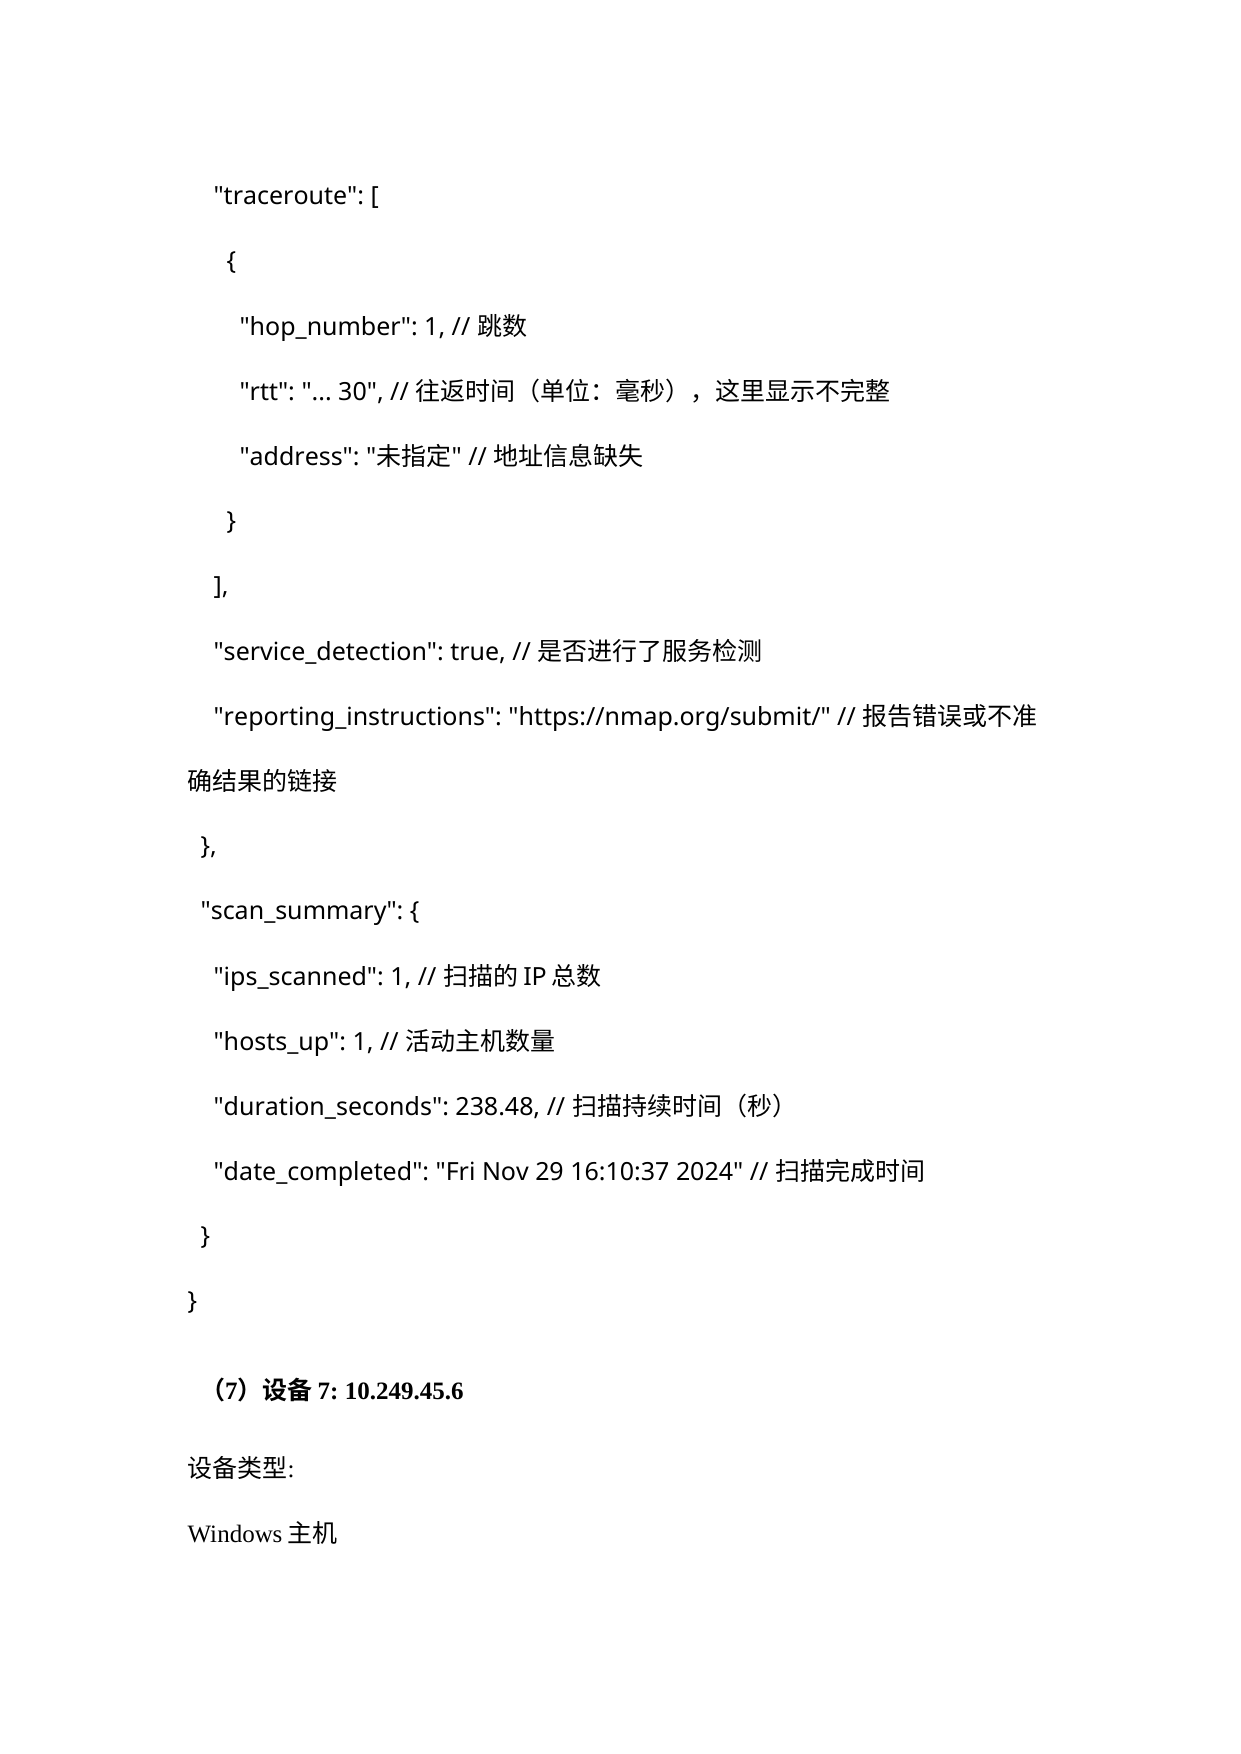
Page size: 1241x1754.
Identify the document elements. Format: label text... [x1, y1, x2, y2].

text "duration_seconds": 238.48, // 扫描持续时间（秒） [187, 1072, 1053, 1137]
text 设备类型: [187, 1434, 1053, 1499]
text ], [187, 552, 1053, 617]
text "hop_number": 1, // 跳数 [187, 292, 1053, 357]
text } [187, 1267, 1053, 1332]
text "service_detection": true, // 是否进行了服务检测 [187, 617, 1053, 682]
subtitle 设备7: 10.249.45.6 [158, 1357, 1053, 1422]
text Windows主机 [187, 1499, 1053, 1564]
text { [187, 227, 1053, 292]
text } [187, 1202, 1053, 1267]
text "reporting_instructions": "https://nmap.org/submit/" // 报告错误或不准确结果的链接 [187, 682, 1053, 812]
text "date_completed": "Fri Nov 29 16:10:37 2024" // 扫描完成时间 [187, 1137, 1053, 1202]
text }, [187, 812, 1053, 877]
text "address": "未指定" // 地址信息缺失 [187, 422, 1053, 487]
text "hosts_up": 1, // 活动主机数量 [187, 1007, 1053, 1072]
text "scan_summary": { [187, 877, 1053, 942]
text "ips_scanned": 1, // 扫描的IP总数 [187, 942, 1053, 1007]
text } [187, 487, 1053, 552]
text "rtt": "... 30", // 往返时间（单位：毫秒），这里显示不完整 [187, 357, 1053, 422]
text "traceroute": [ [187, 162, 1053, 227]
